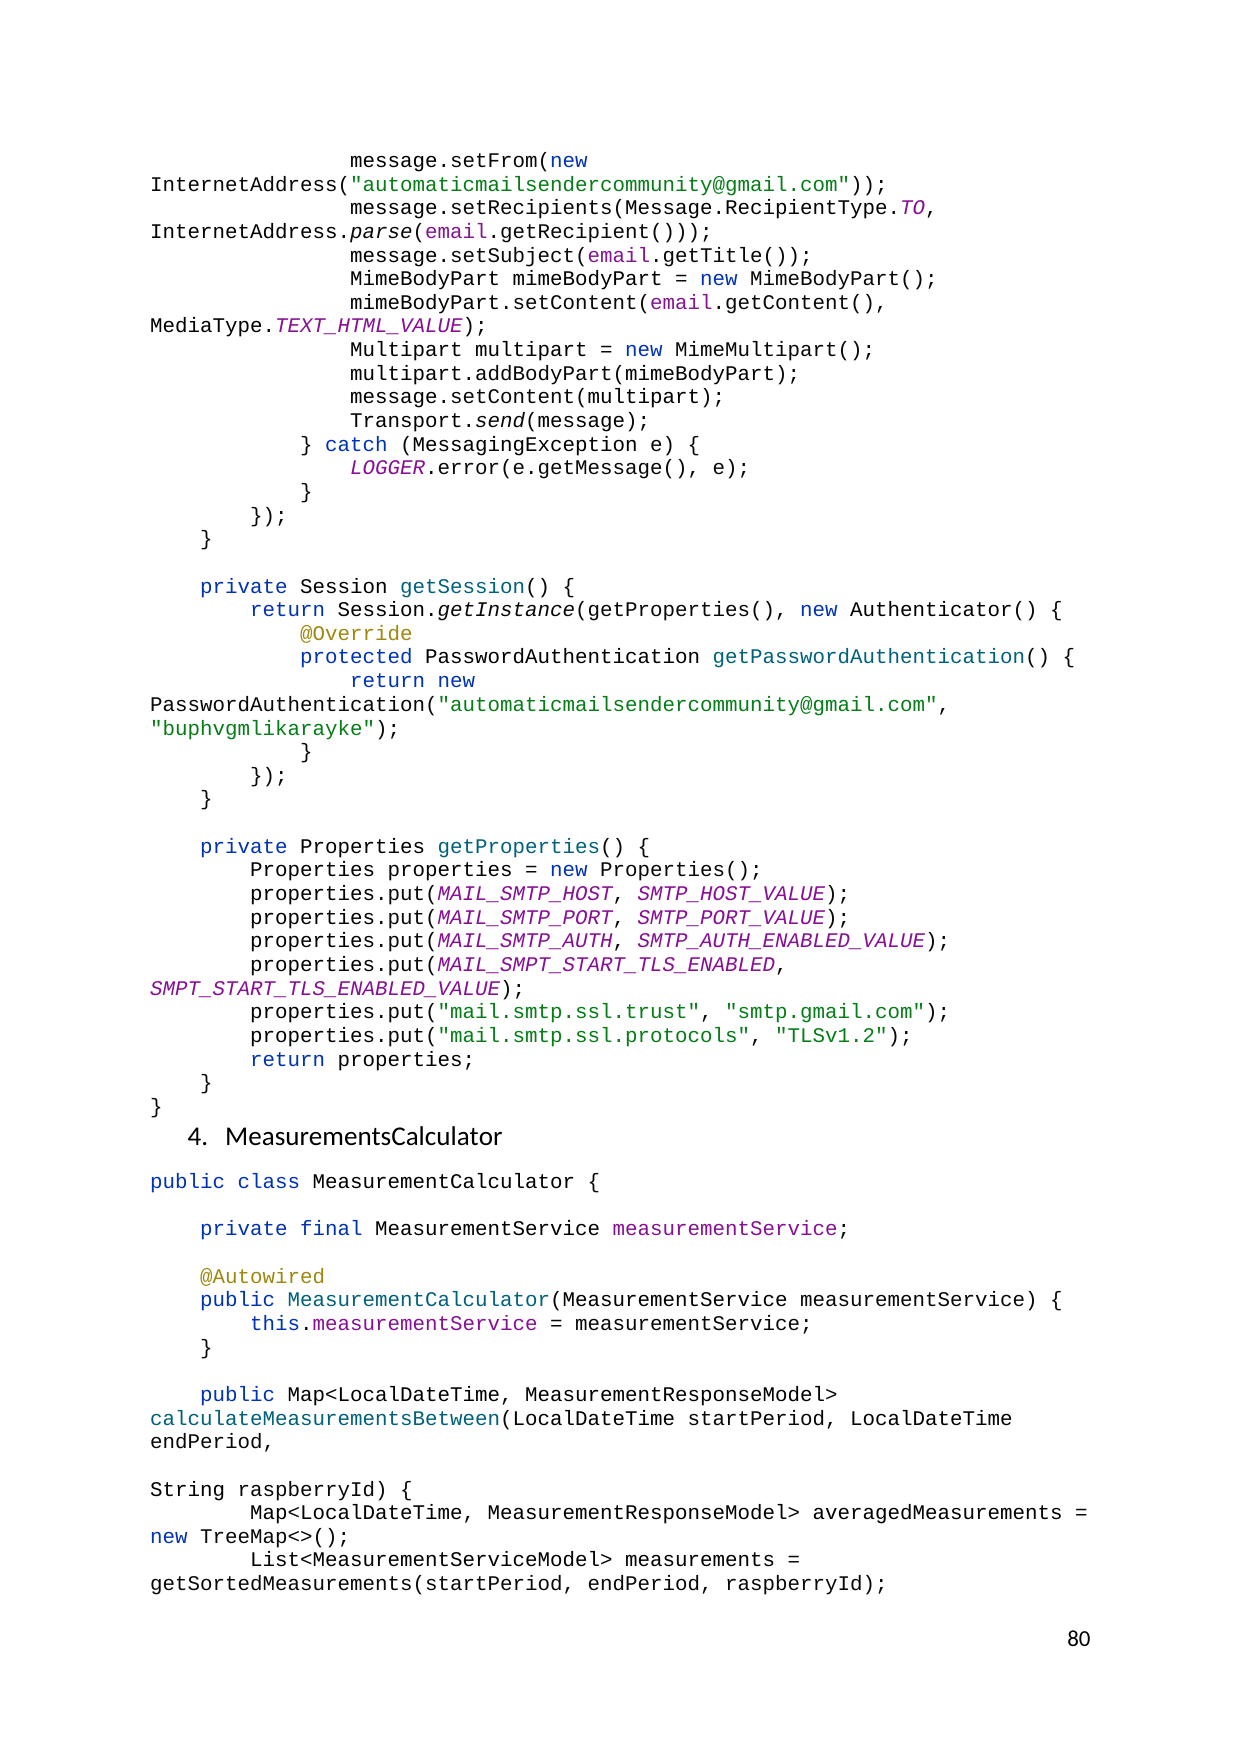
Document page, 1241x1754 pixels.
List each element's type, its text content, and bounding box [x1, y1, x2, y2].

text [150, 150, 1090, 1119]
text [150, 1171, 1090, 1597]
list MeasurementsCalculator [187, 1119, 1090, 1152]
